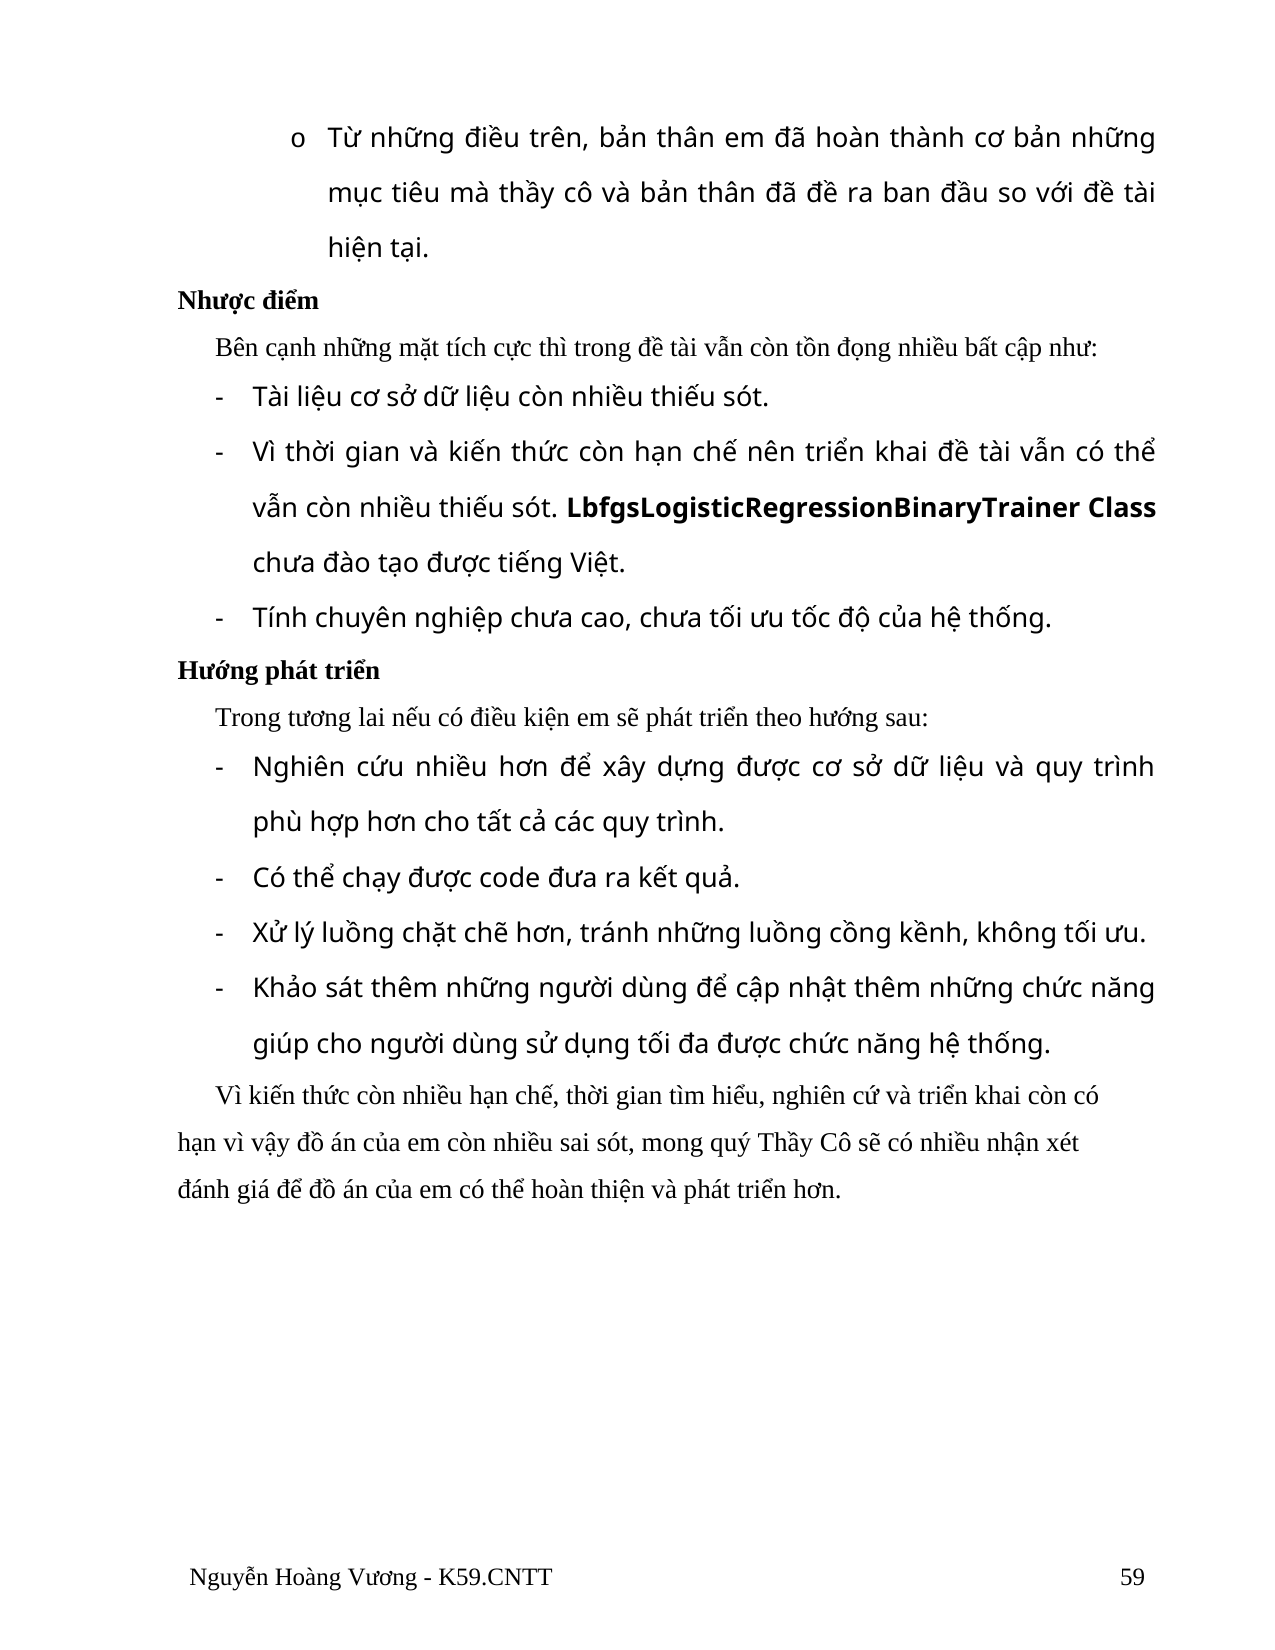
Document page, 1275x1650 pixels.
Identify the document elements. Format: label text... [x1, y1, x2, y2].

text Hướng phát triển [177, 654, 1157, 685]
list Tính chuyên nghiệp chưa cao, chưa tối ưu tốc độ của hệ thống. [215, 599, 1157, 636]
text Vì kiến thức còn nhiều hạn chế, thời gian tìm hiểu, nghiên cứ và triển khai còn có [177, 1079, 1157, 1111]
list Khảo sát thêm những người dùng để cập nhật thêm những chức năng giúp cho người dùng sử dụng tối đa được chức năng hệ thống. [215, 969, 1157, 1061]
text đánh giá để đồ án của em có thể hoàn thiện và phát triển hơn. [177, 1173, 1157, 1204]
text Trong tương lai nếu có điều kiện em sẽ phát triển theo hướng sau: [177, 701, 1157, 732]
list Có thể chạy được code đưa ra kết quả. [215, 858, 1157, 895]
list Xử lý luồng chặt chẽ hơn, tránh những luồng cồng kềnh, không tối ưu. [215, 913, 1157, 950]
text Bên cạnh những mặt tích cực thì trong đề tài vẫn còn tồn đọng nhiều bất cập như: [177, 331, 1157, 362]
text hạn vì vậy đồ án của em còn nhiều sai sót, mong quý Thầy Cô sẽ có nhiều nhận xét [177, 1126, 1157, 1157]
list Nghiên cứu nhiều hơn để xây dựng được cơ sở dữ liệu và quy trình phù hợp hơn cho tất cả các quy trình. [215, 747, 1157, 840]
list Tài liệu cơ sở dữ liệu còn nhiều thiếu sót. [215, 378, 1157, 414]
text Nhược điểm [177, 284, 1157, 315]
list Từ những điều trên, bản thân em đã hoàn thành cơ bản những mục tiêu mà thầy cô và bản thân đã đề ra ban đầu so với đề tài hiện tại. [290, 118, 1157, 266]
list Vì thời gian và kiến thức còn hạn chế nên triển khai đề tài vẫn có thể vẫn còn nhiều thiếu sót. LbfgsLogisticRegressionBinaryTrainer Class chưa đào tạo được tiếng Việt. [215, 433, 1157, 580]
